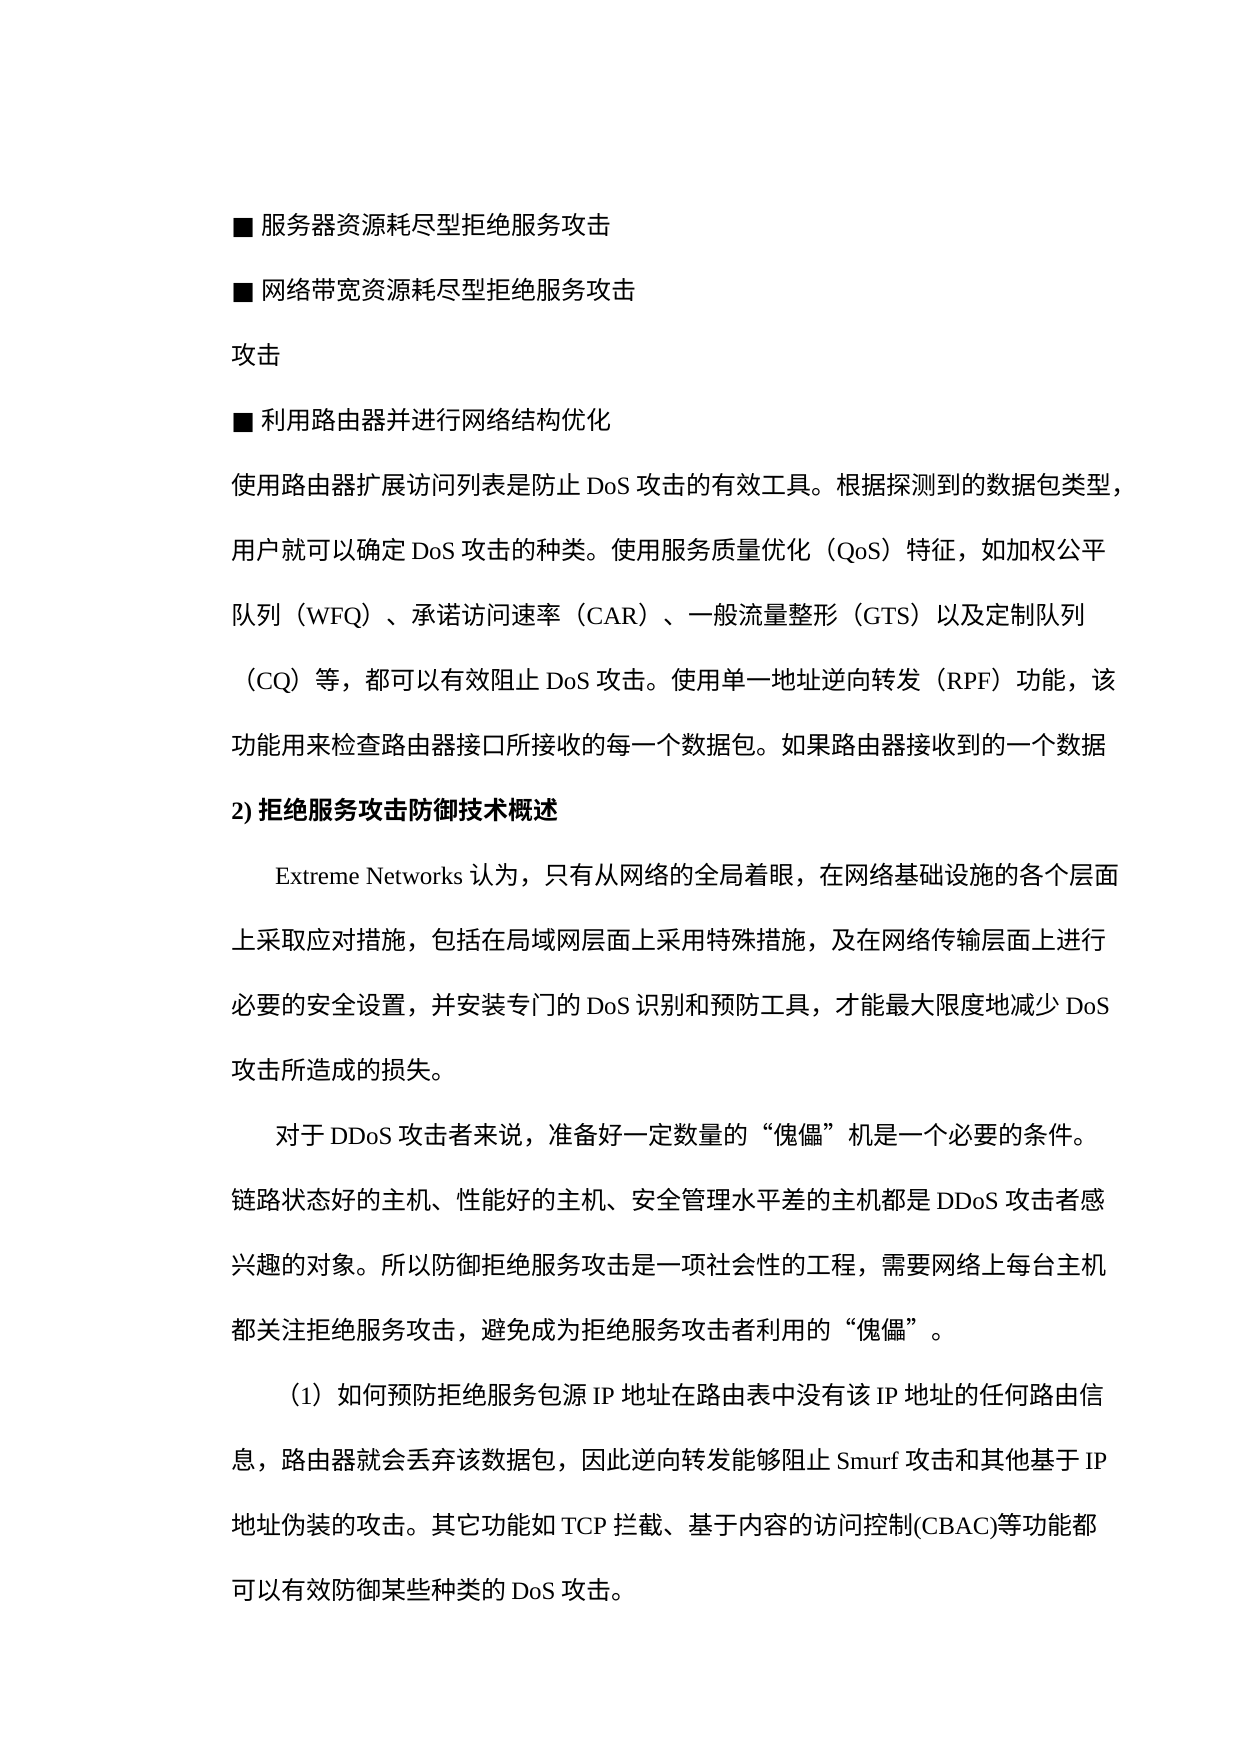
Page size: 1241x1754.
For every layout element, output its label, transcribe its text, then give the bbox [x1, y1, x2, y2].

text ■ 网络带宽资源耗尽型拒绝服务攻击 [231, 256, 1122, 321]
text 对于DDoS 攻击者来说，准备好一定数量的“傀儡”机是一个必要的条件。链路状态好的主机、性能好的主机、安全管理水平差的主机都是DDoS 攻击者感兴趣的对象。所以防御拒绝服务攻击是一项社会性的工程，需要网络上每台主机都关注拒绝服务攻击，避免成为拒绝服务攻击者利用的“傀儡”。 [231, 1101, 1122, 1361]
text ■ 利用路由器并进行网络结构优化 [231, 386, 1122, 451]
text （1）如何预防拒绝服务包源IP 地址在路由表中没有该IP 地址的任何路由信息，路由器就会丢弃该数据包，因此逆向转发能够阻止Smurf 攻击和其他基于IP 地址伪装的攻击。其它功能如TCP 拦截、基于内容的访问控制(CBAC)等功能都可以有效防御某些种类的DoS 攻击。 [231, 1361, 1122, 1621]
text Extreme Networks 认为，只有从网络的全局着眼，在网络基础设施的各个层面上采取应对措施，包括在局域网层面上采用特殊措施，及在网络传输层面上进行必要的安全设置，并安装专门的DoS识别和预防工具，才能最大限度地减少DoS 攻击所造成的损失。 [231, 841, 1122, 1101]
text ■ 服务器资源耗尽型拒绝服务攻击 [231, 191, 1122, 256]
text 攻击 [231, 321, 1122, 386]
text 使用路由器扩展访问列表是防止DoS 攻击的有效工具。根据探测到的数据包类型，用户就可以确定DoS 攻击的种类。使用服务质量优化（QoS）特征，如加权公平队列（WFQ）、承诺访问速率（CAR）、一般流量整形（GTS）以及定制队列（CQ）等，都可以有效阻止DoS 攻击。使用单一地址逆向转发（RPF）功能，该功能用来检查路由器接口所接收的每一个数据包。如果路由器接收到的一个数据2) 拒绝服务攻击防御技术概述 [231, 451, 1122, 841]
